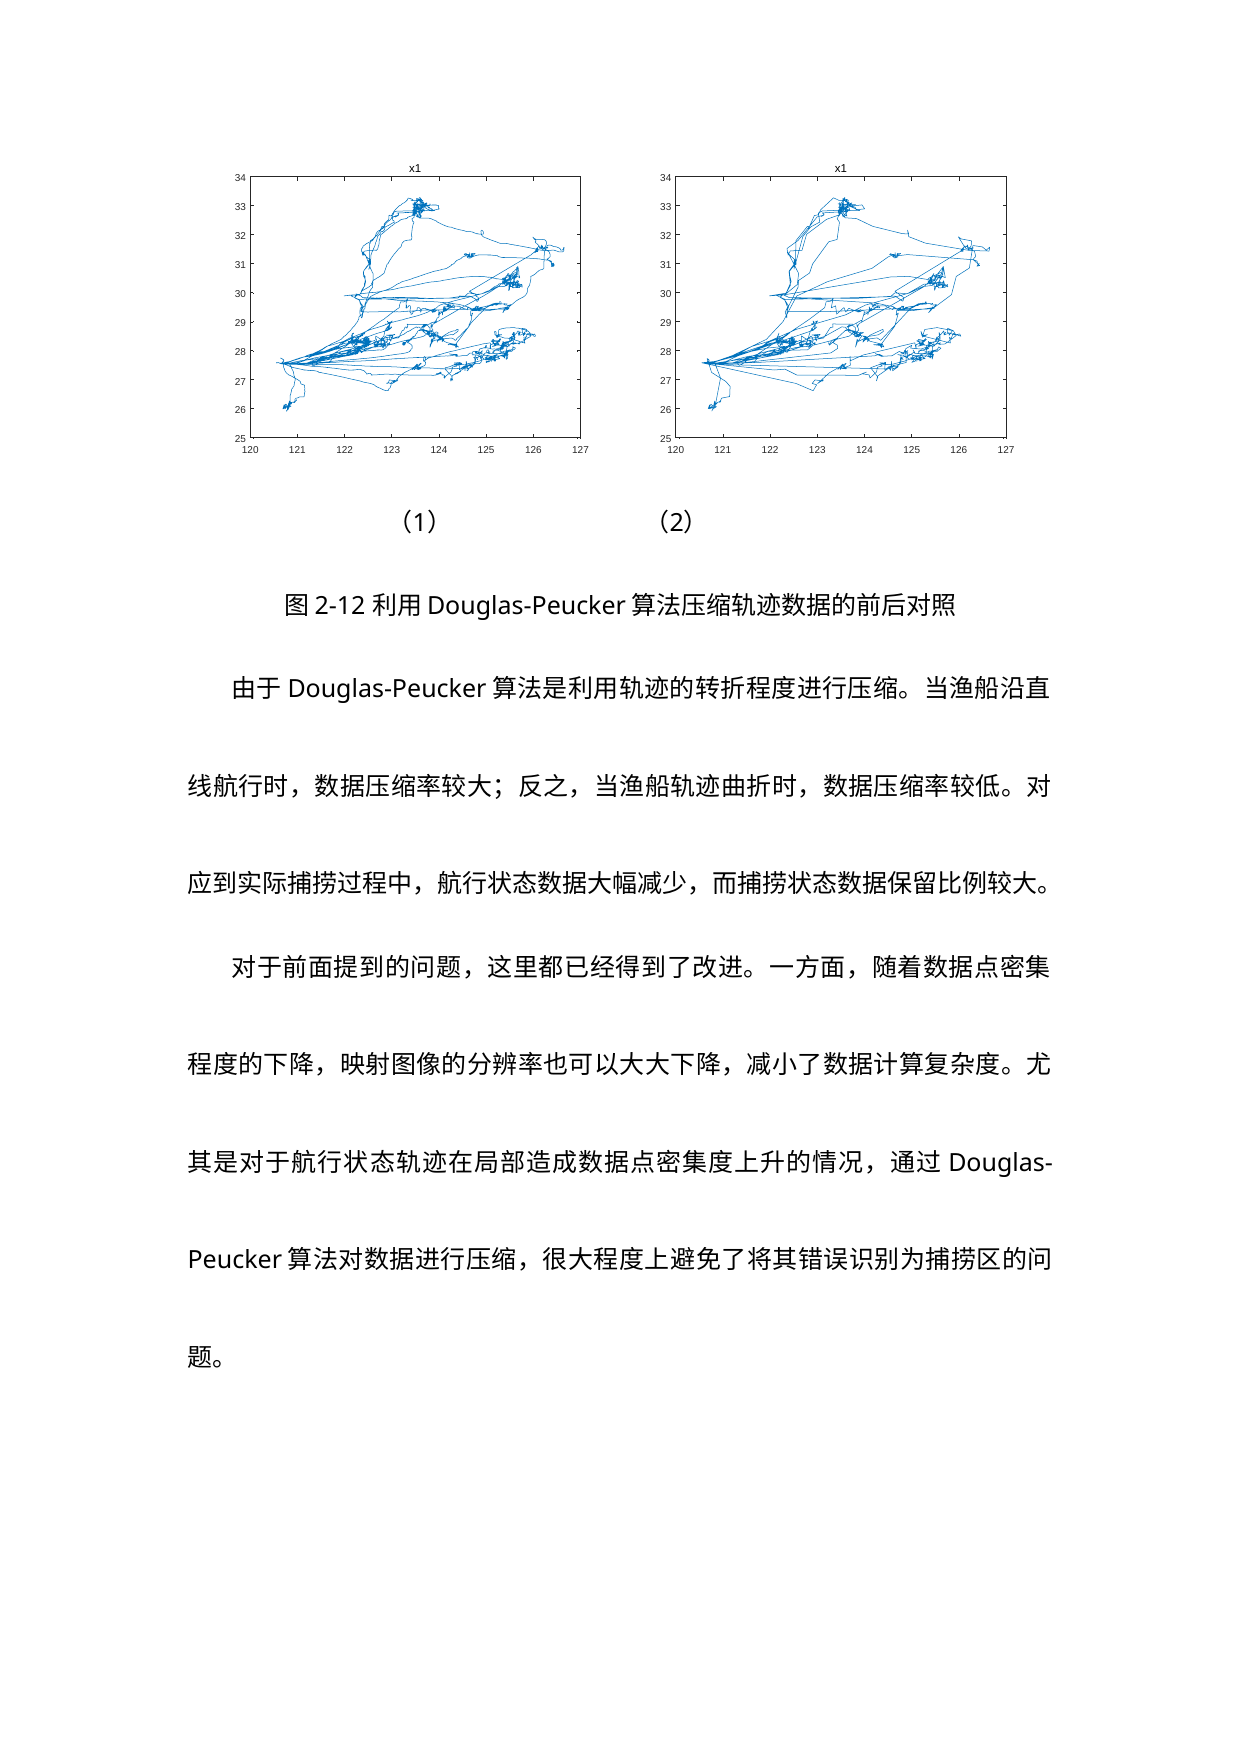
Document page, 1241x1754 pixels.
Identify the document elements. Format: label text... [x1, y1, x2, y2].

text 对于前面提到的问题，这里都已经得到了改进。一方面，随着数据点密集程度的下降，映射图像的分辨率也可以大大下降，减小了数据计算复杂度。尤其是对于航行状态轨迹在局部造成数据点密集度上升的情况，通过Douglas-Peucker算法对数据进行压缩，很大程度上避免了将其错误识别为捕捞区的问题。 [187, 933, 1053, 1388]
text 图2-12 利用Douglas-Peucker算法压缩轨迹数据的前后对照 [187, 571, 1053, 636]
list （2） [387, 488, 1053, 553]
text 由于Douglas-Peucker算法是利用轨迹的转折程度进行压缩。当渔船沿直线航行时，数据压缩率较大；反之，当渔船轨迹曲折时，数据压缩率较低。对应到实际捕捞过程中，航行状态数据大幅减少，而捕捞状态数据保留比例较大。 [187, 654, 1053, 914]
